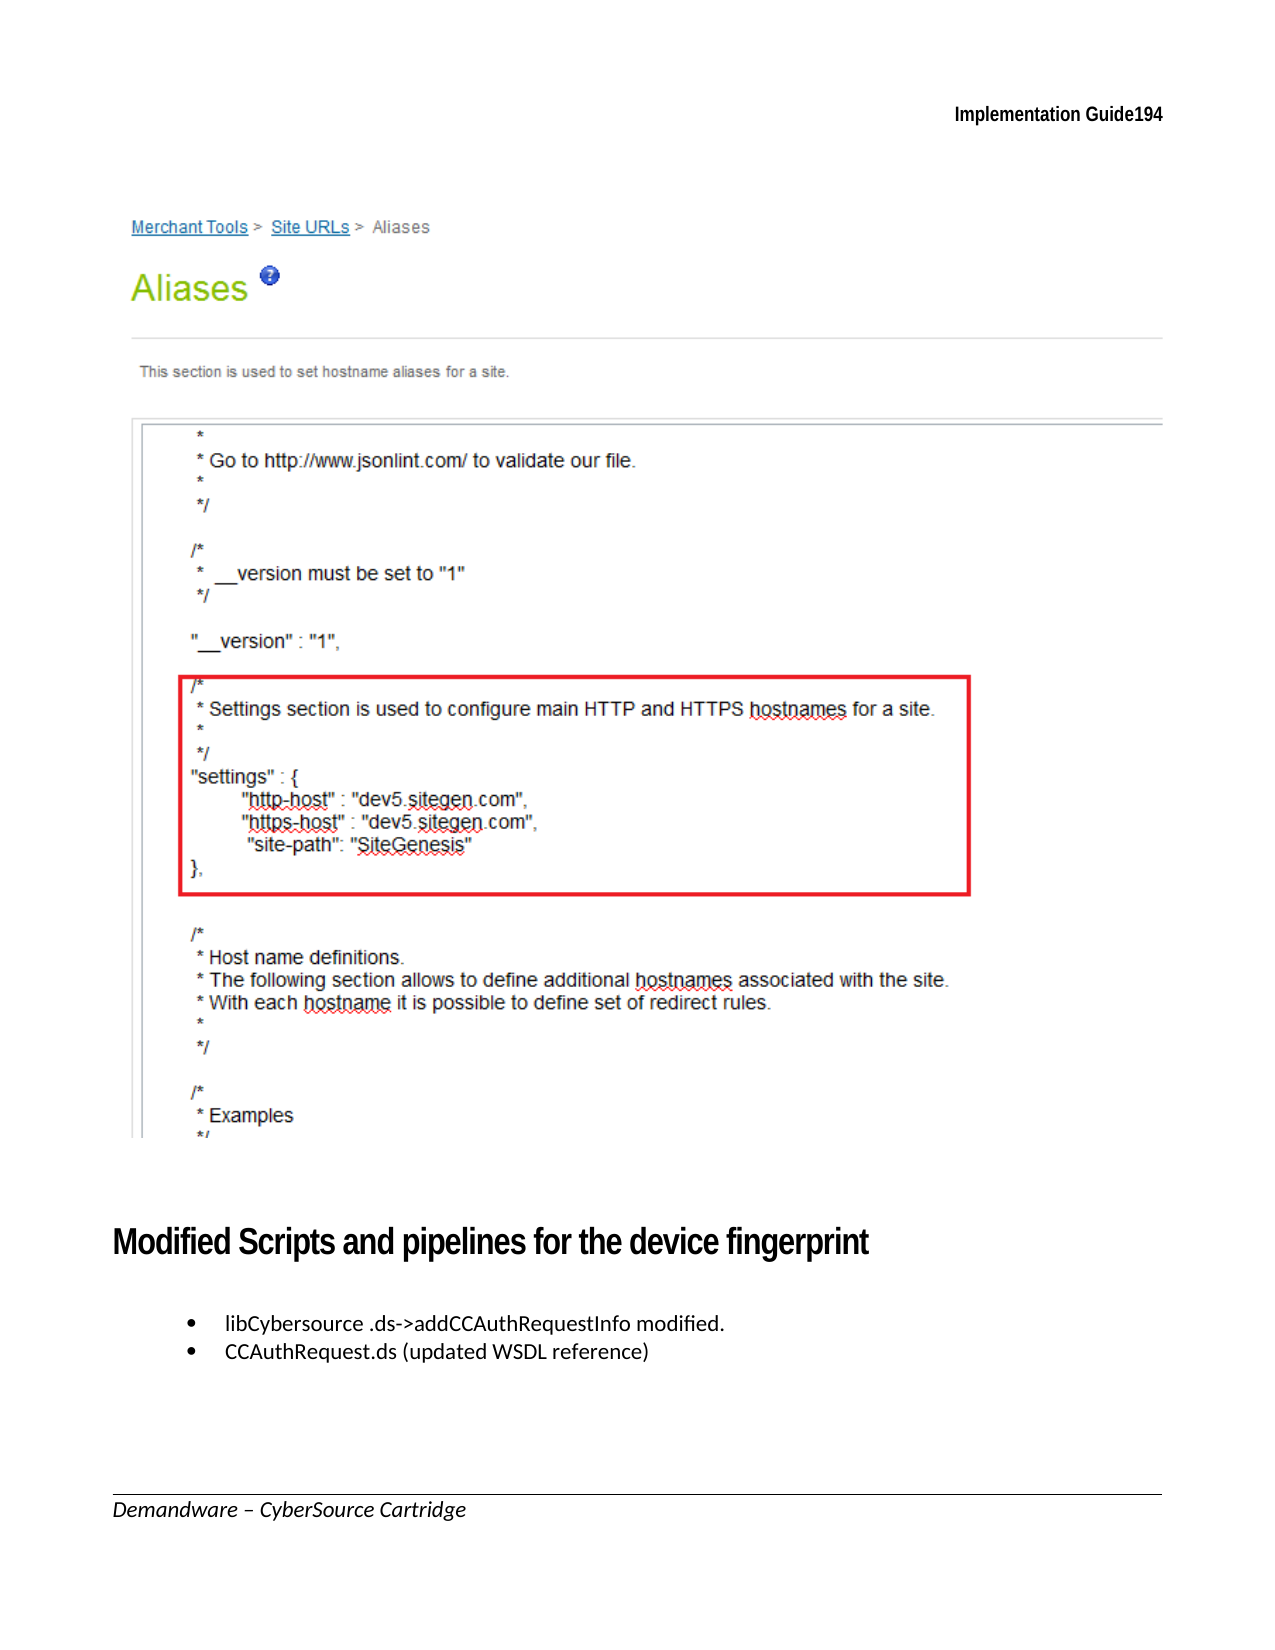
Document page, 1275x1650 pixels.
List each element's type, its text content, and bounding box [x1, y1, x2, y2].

subtitle Modified Scripts and pipelines for the device fingerprint [112, 1219, 1162, 1263]
list CCAuthRequest.ds (updated WSDL reference) [187, 1337, 1162, 1366]
picture [112, 198, 1163, 1138]
list libCybersource .ds->addCCAuthRequestInfo modified. [187, 1309, 1162, 1337]
